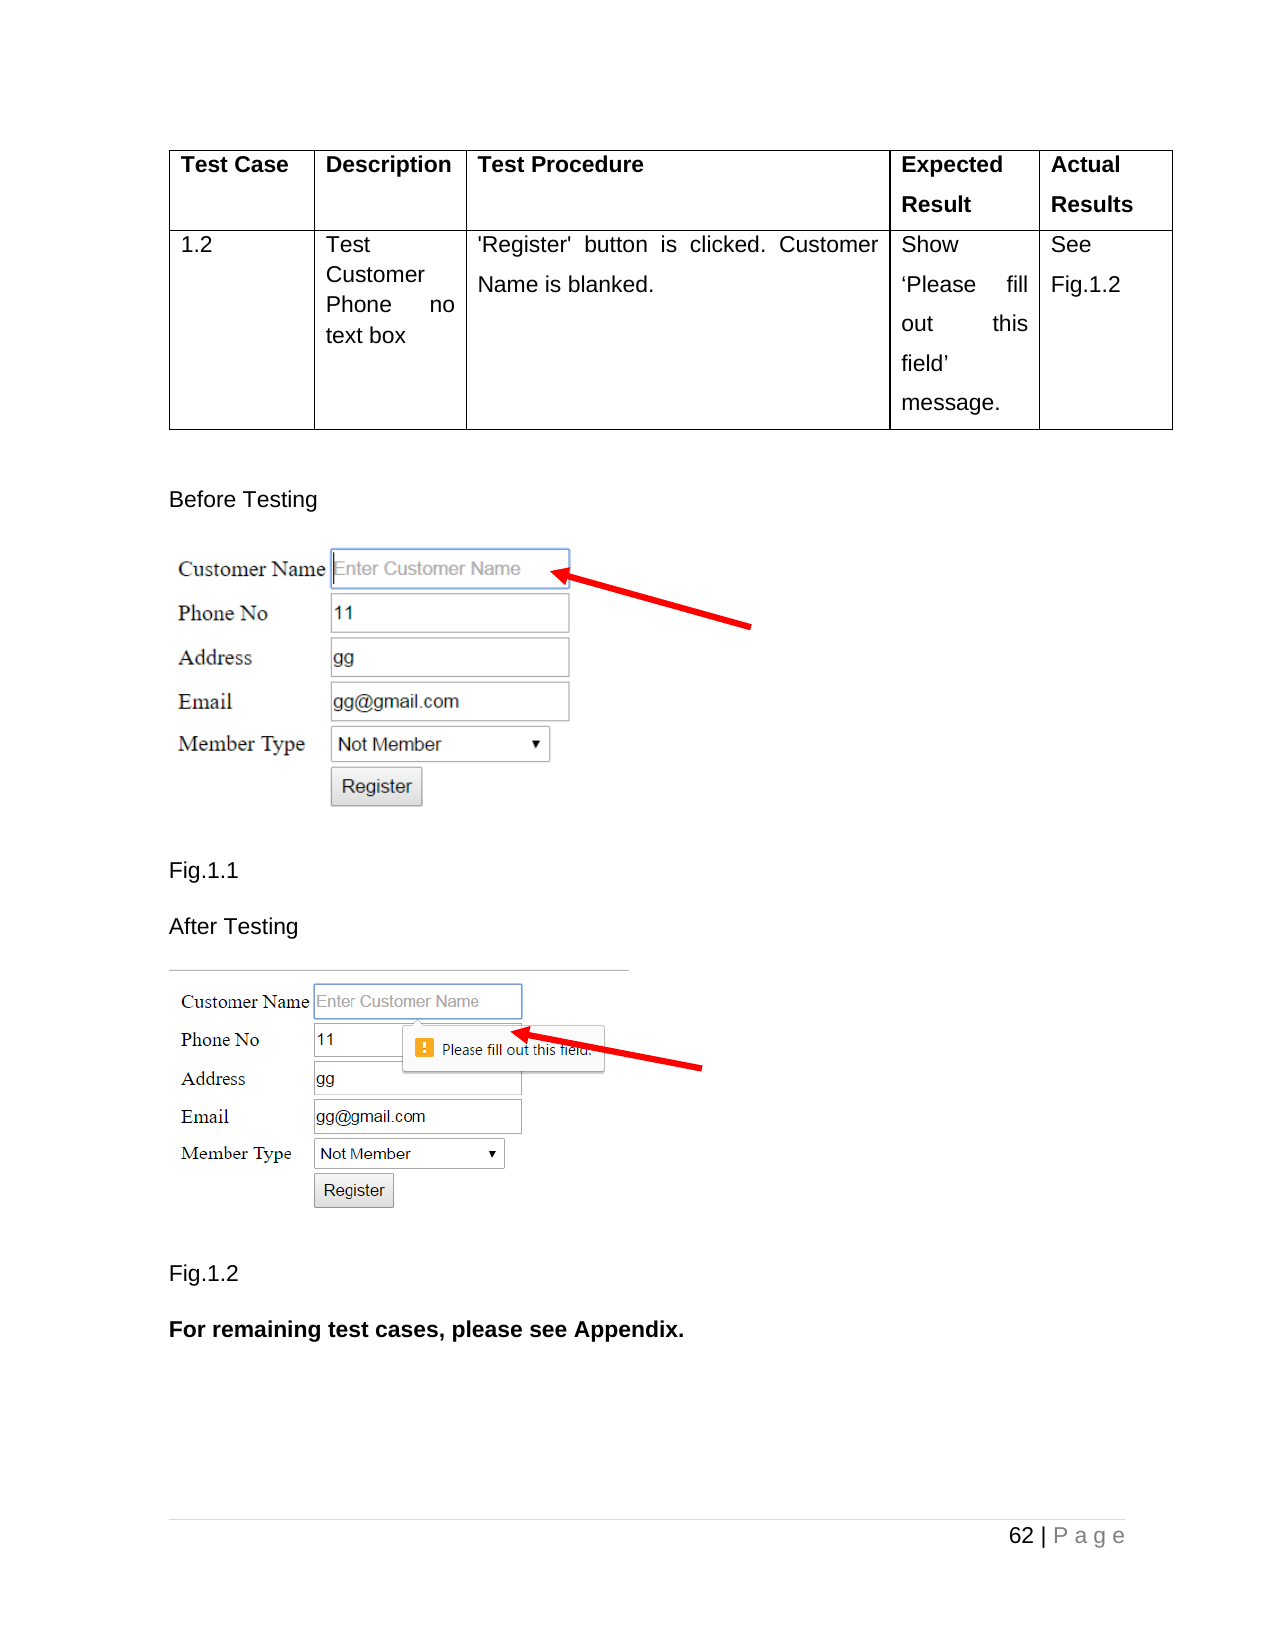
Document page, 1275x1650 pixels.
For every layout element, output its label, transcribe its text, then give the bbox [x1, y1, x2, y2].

text For remaining test cases, please see Appendix. [169, 1316, 1125, 1342]
text Before Testing [169, 486, 1125, 512]
text After Testing [169, 913, 1125, 939]
table_cell See Fig.1.2 [1040, 231, 1172, 428]
table_header Test Procedure [467, 151, 889, 230]
table_header Description [315, 151, 466, 230]
table_header Actual Results [1040, 151, 1172, 230]
table_header Expected Result [891, 151, 1039, 230]
text Fig.1.2 [169, 1260, 1125, 1286]
table_header Test Case [170, 151, 314, 230]
table_cell Show ‘Please fill out this field’ message. [891, 231, 1039, 428]
picture [168, 541, 599, 828]
picture [168, 969, 629, 1231]
table_cell Test Customer Phone no text box [315, 231, 466, 428]
table_cell 'Register' button is clicked. Customer Name is blanked. [467, 231, 889, 428]
text Fig.1.1 [169, 857, 1125, 883]
table_cell 1.2 [170, 231, 314, 428]
